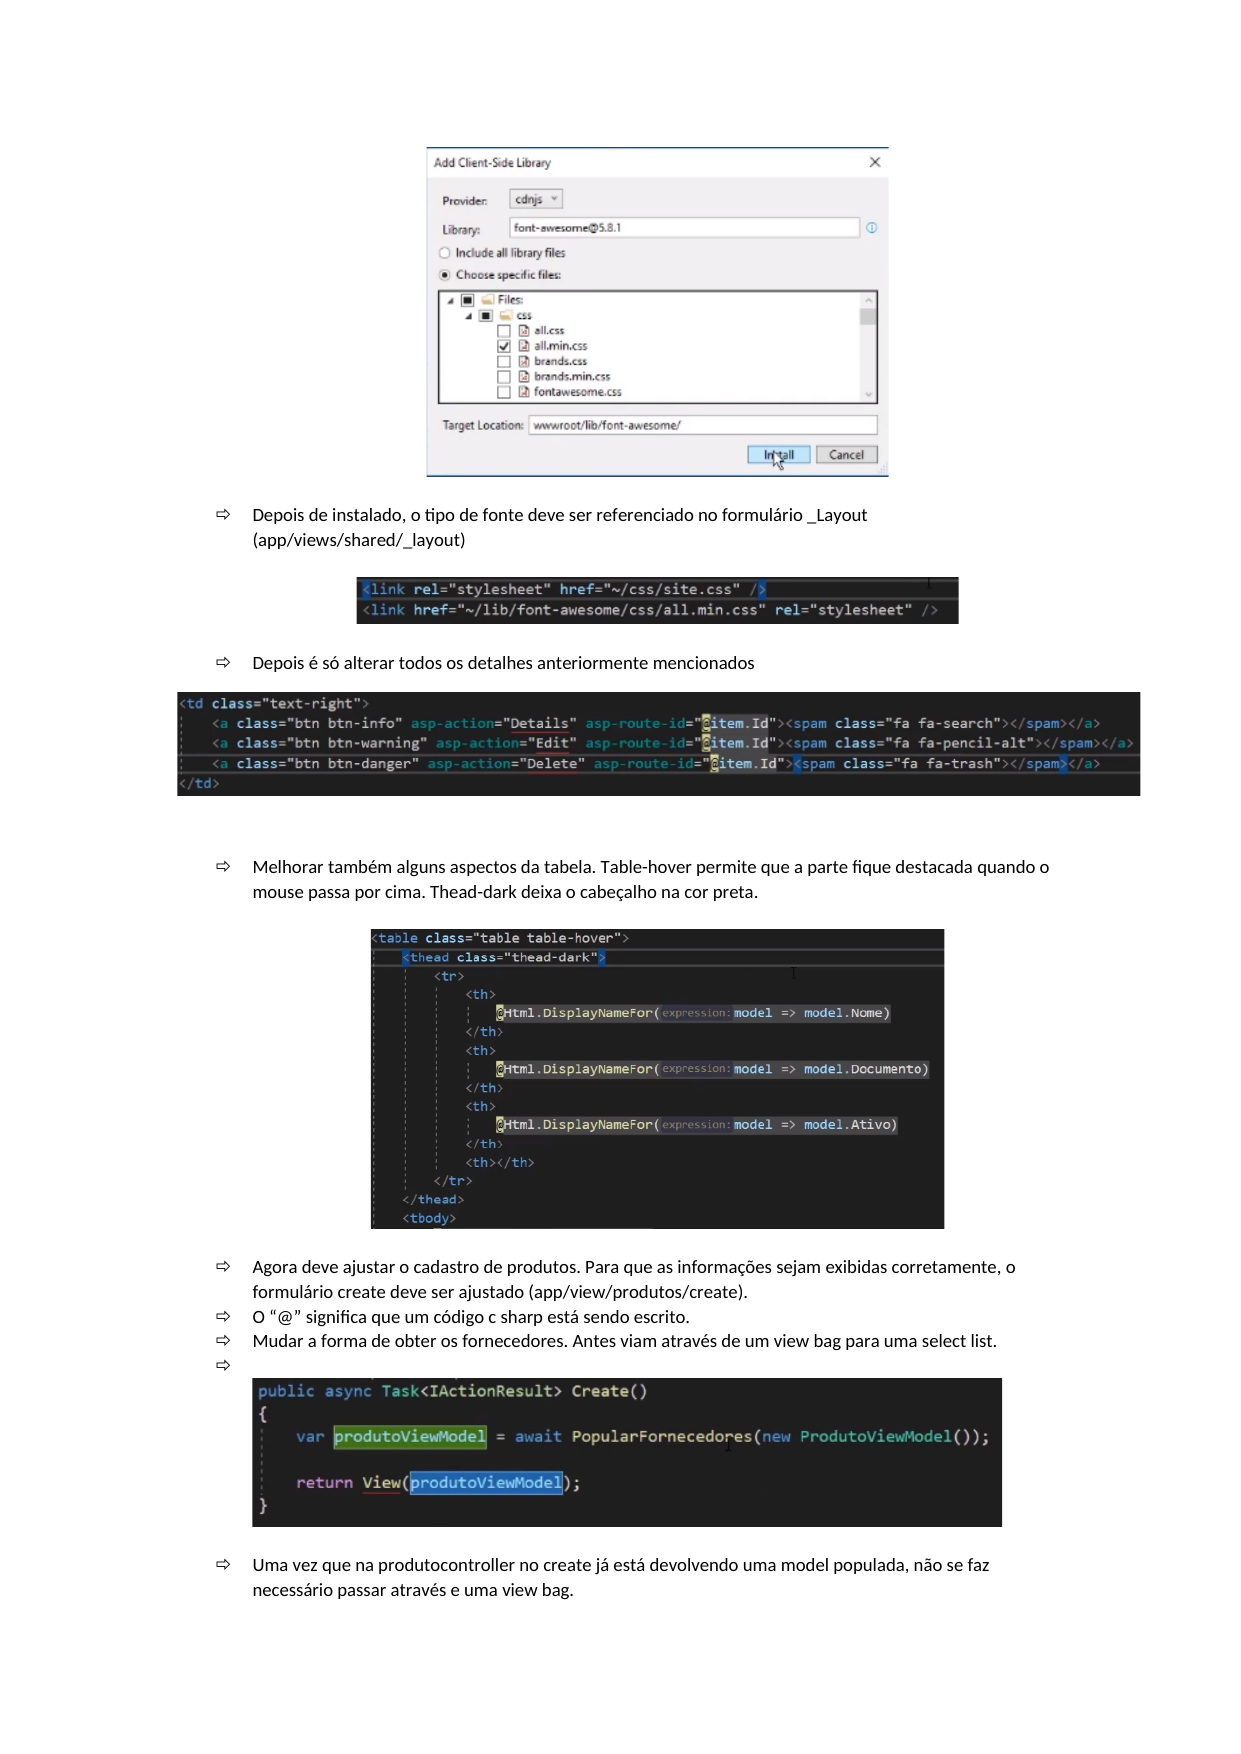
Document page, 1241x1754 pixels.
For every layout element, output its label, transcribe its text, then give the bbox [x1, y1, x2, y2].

list Depois é só alterar todos os detalhes anteriormente mencionados [215, 651, 1063, 674]
list Depois de instalado, o tipo de fonte deve ser referenciado no formulário _Layout (app/views/shared/_layout) [215, 503, 1063, 551]
picture [370, 929, 945, 1229]
list Mudar a forma de obter os fornecedores. Antes viam através de um view bag para uma select list. [215, 1329, 1063, 1352]
list Uma vez que na produtocontroller no create já está devolvendo uma model populada, não se faz necessário passar através e uma view bag. [215, 1553, 1063, 1601]
list Melhorar também alguns aspectos da tabela. Table-hover permite que a parte fique destacada quando o mouse passa por cima. Thead-dark deixa o cabeçalho na cor preta. [215, 856, 1063, 903]
picture [252, 1378, 1003, 1527]
list Agora deve ajustar o cadastro de produtos. Para que as informações sejam exibidas corretamente, o formulário create deve ser ajustado (app/view/produtos/create). [215, 1256, 1063, 1303]
picture [426, 147, 889, 477]
picture [177, 692, 1141, 796]
picture [356, 577, 959, 624]
list O “@” significa que um código c sharp está sendo escrito. [215, 1305, 1063, 1328]
